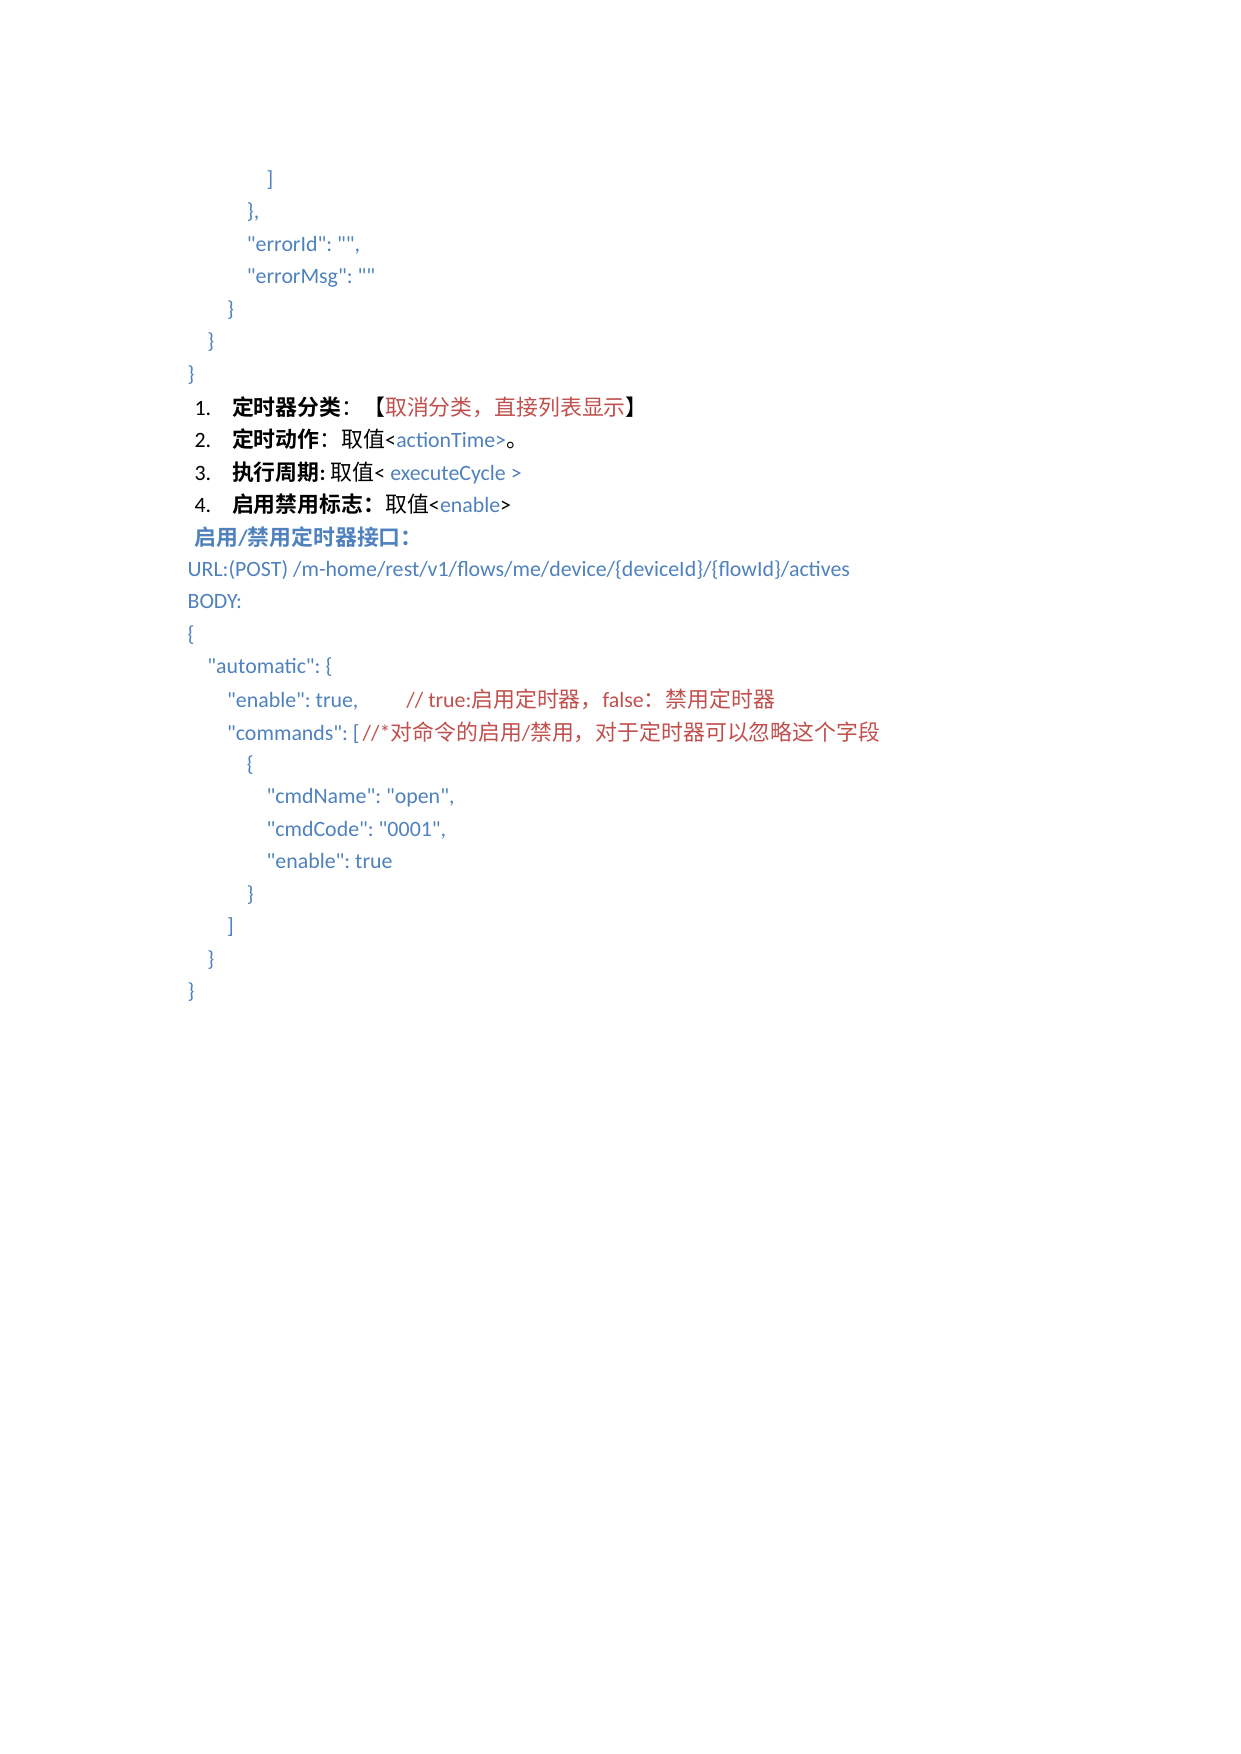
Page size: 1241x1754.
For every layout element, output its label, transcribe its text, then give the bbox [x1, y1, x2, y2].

text { [187, 747, 1053, 779]
text } [187, 942, 1053, 974]
text } [187, 877, 1053, 909]
text 启用/禁用定时器接口： [194, 519, 1053, 552]
text ] [187, 162, 1053, 194]
text "cmdName": "open", [187, 779, 1053, 812]
text }, [187, 194, 1053, 227]
text "automatic": { [187, 649, 1053, 682]
list 启用禁用标志：取值<enable> [194, 487, 1053, 519]
list 定时器分类：【取消分类，直接列表显示】 [194, 389, 1053, 422]
text "enable": true, // true:启用定时器，false：禁用定时器 [187, 682, 1053, 714]
list 执行周期: 取值< executeCycle > [194, 454, 1053, 487]
text "errorId": "", [187, 227, 1053, 259]
text ] [187, 909, 1053, 942]
text "cmdCode": "0001", [187, 812, 1053, 844]
text BODY: [187, 584, 1053, 617]
text } [187, 974, 1053, 1007]
text URL:(POST) /m-home/rest/v1/flows/me/device/{deviceId}/{flowId}/actives [187, 552, 1053, 584]
text } [187, 324, 1053, 357]
text "errorMsg": "" [187, 259, 1053, 292]
list 定时动作：取值<actionTime>。 [194, 422, 1053, 454]
text "enable": true [187, 844, 1053, 877]
text "commands": [ //*对命令的启用/禁用，对于定时器可以忽略这个字段 [187, 714, 1053, 747]
text } [187, 357, 1053, 389]
text { [187, 617, 1053, 649]
text } [187, 292, 1053, 324]
